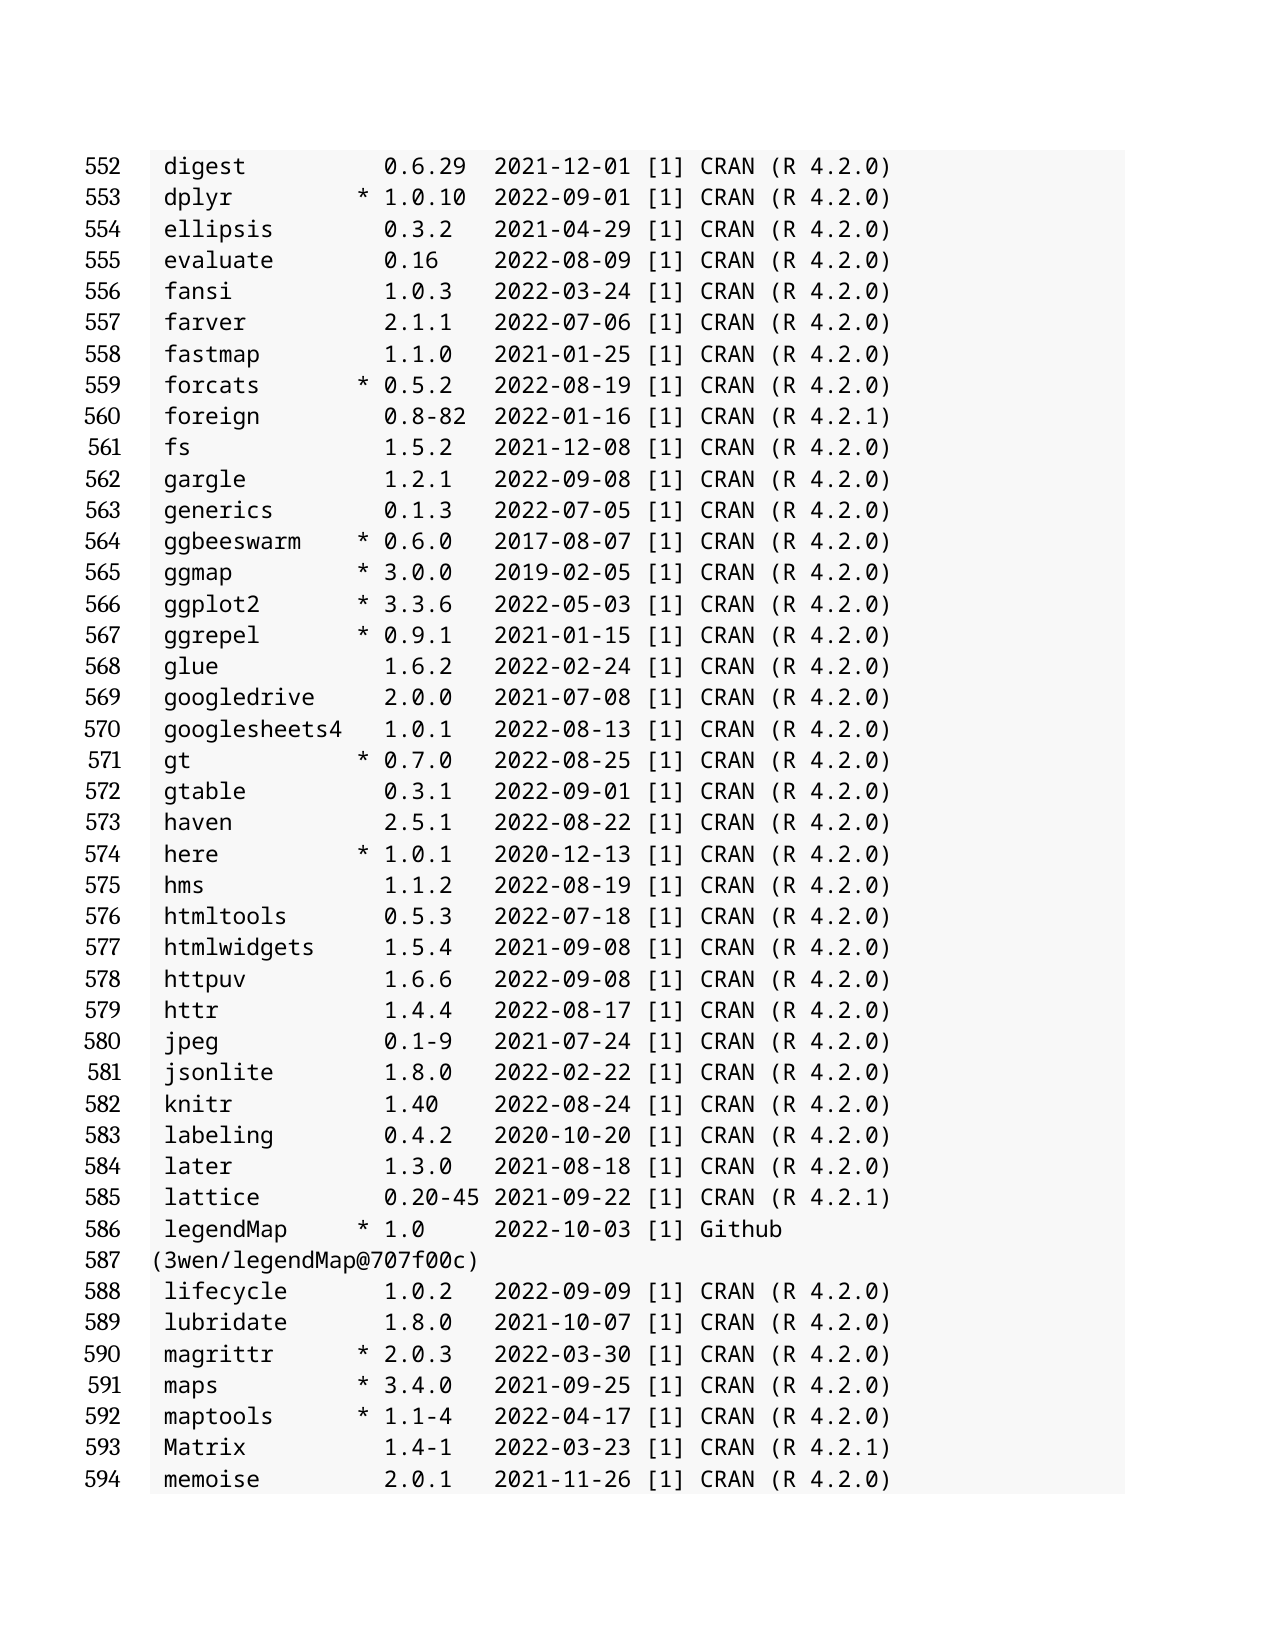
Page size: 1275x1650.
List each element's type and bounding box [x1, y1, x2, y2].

text [150, 150, 1125, 1494]
